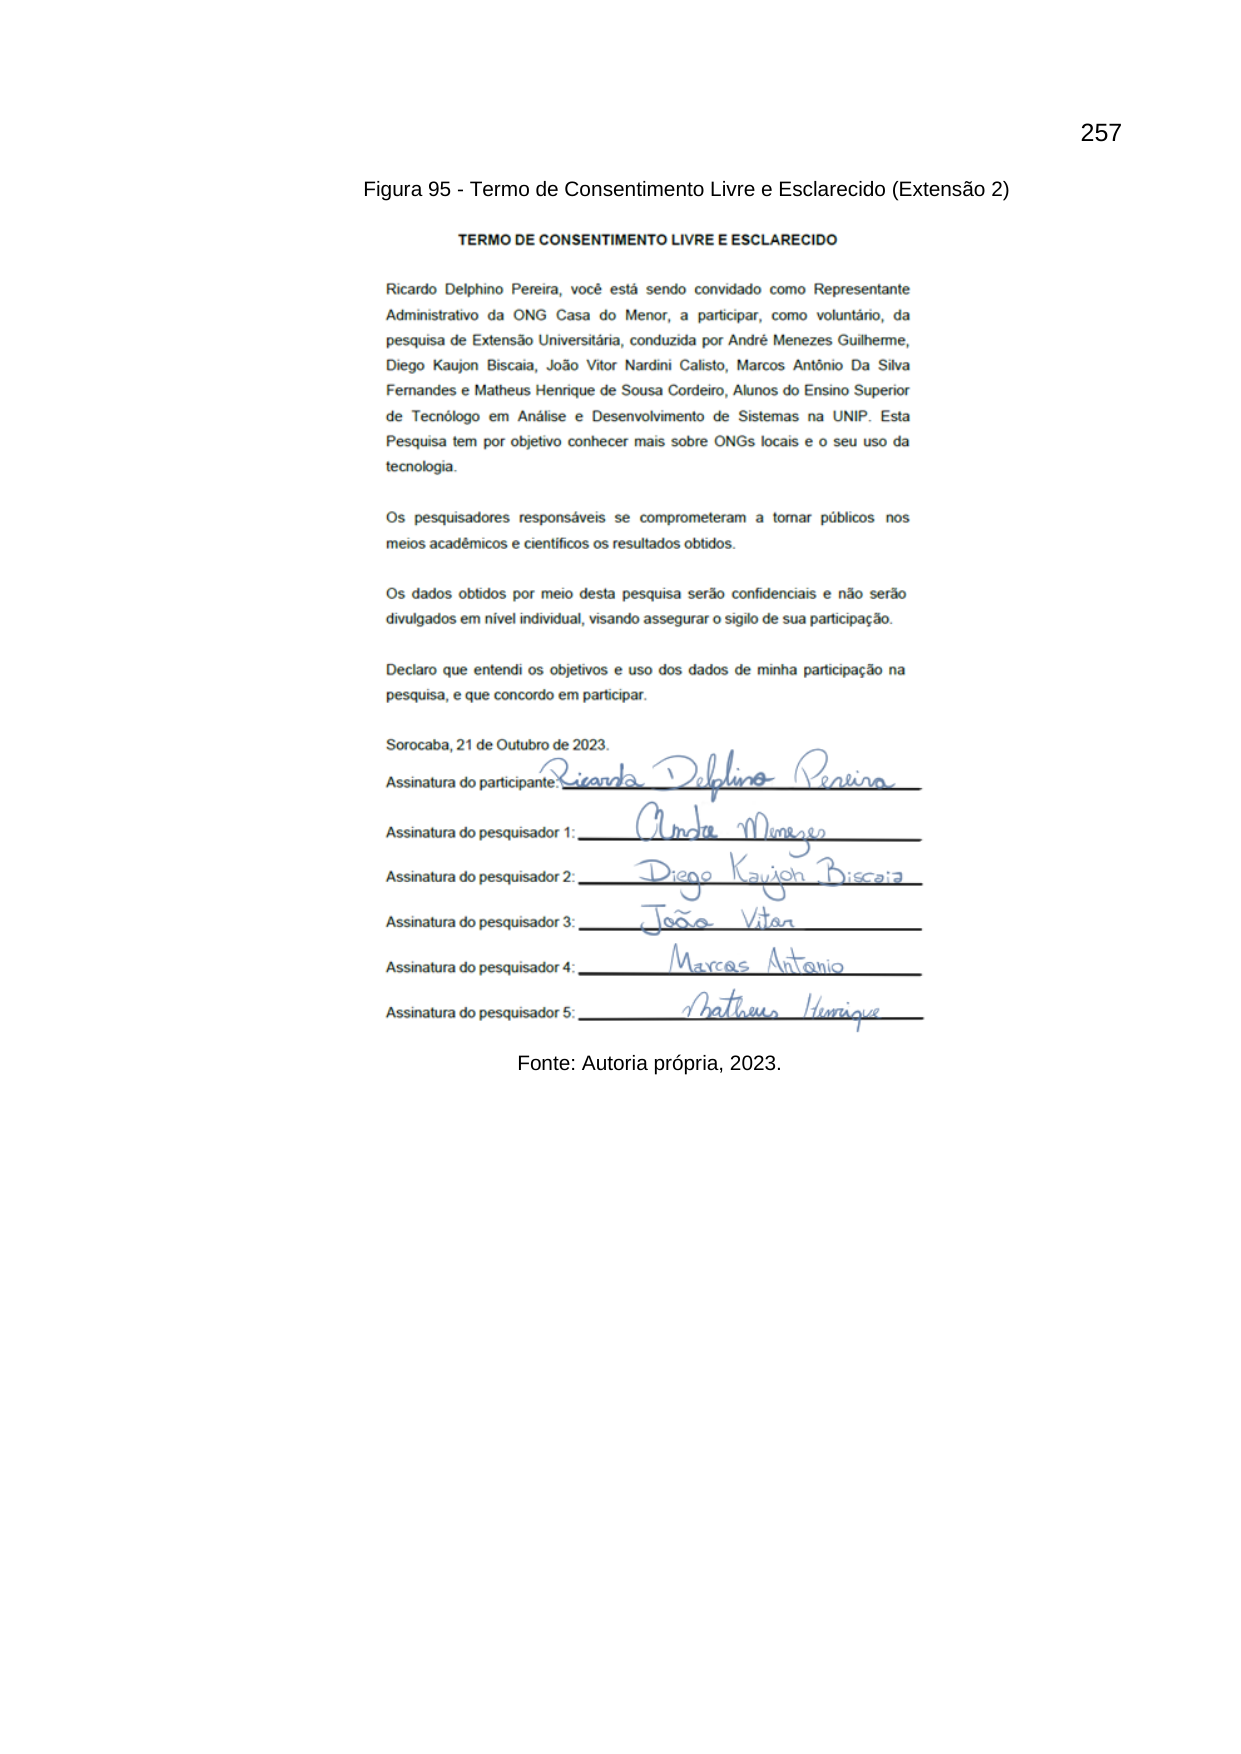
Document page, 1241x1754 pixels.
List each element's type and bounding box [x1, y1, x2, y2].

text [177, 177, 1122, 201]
picture [288, 222, 1011, 1036]
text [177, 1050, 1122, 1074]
